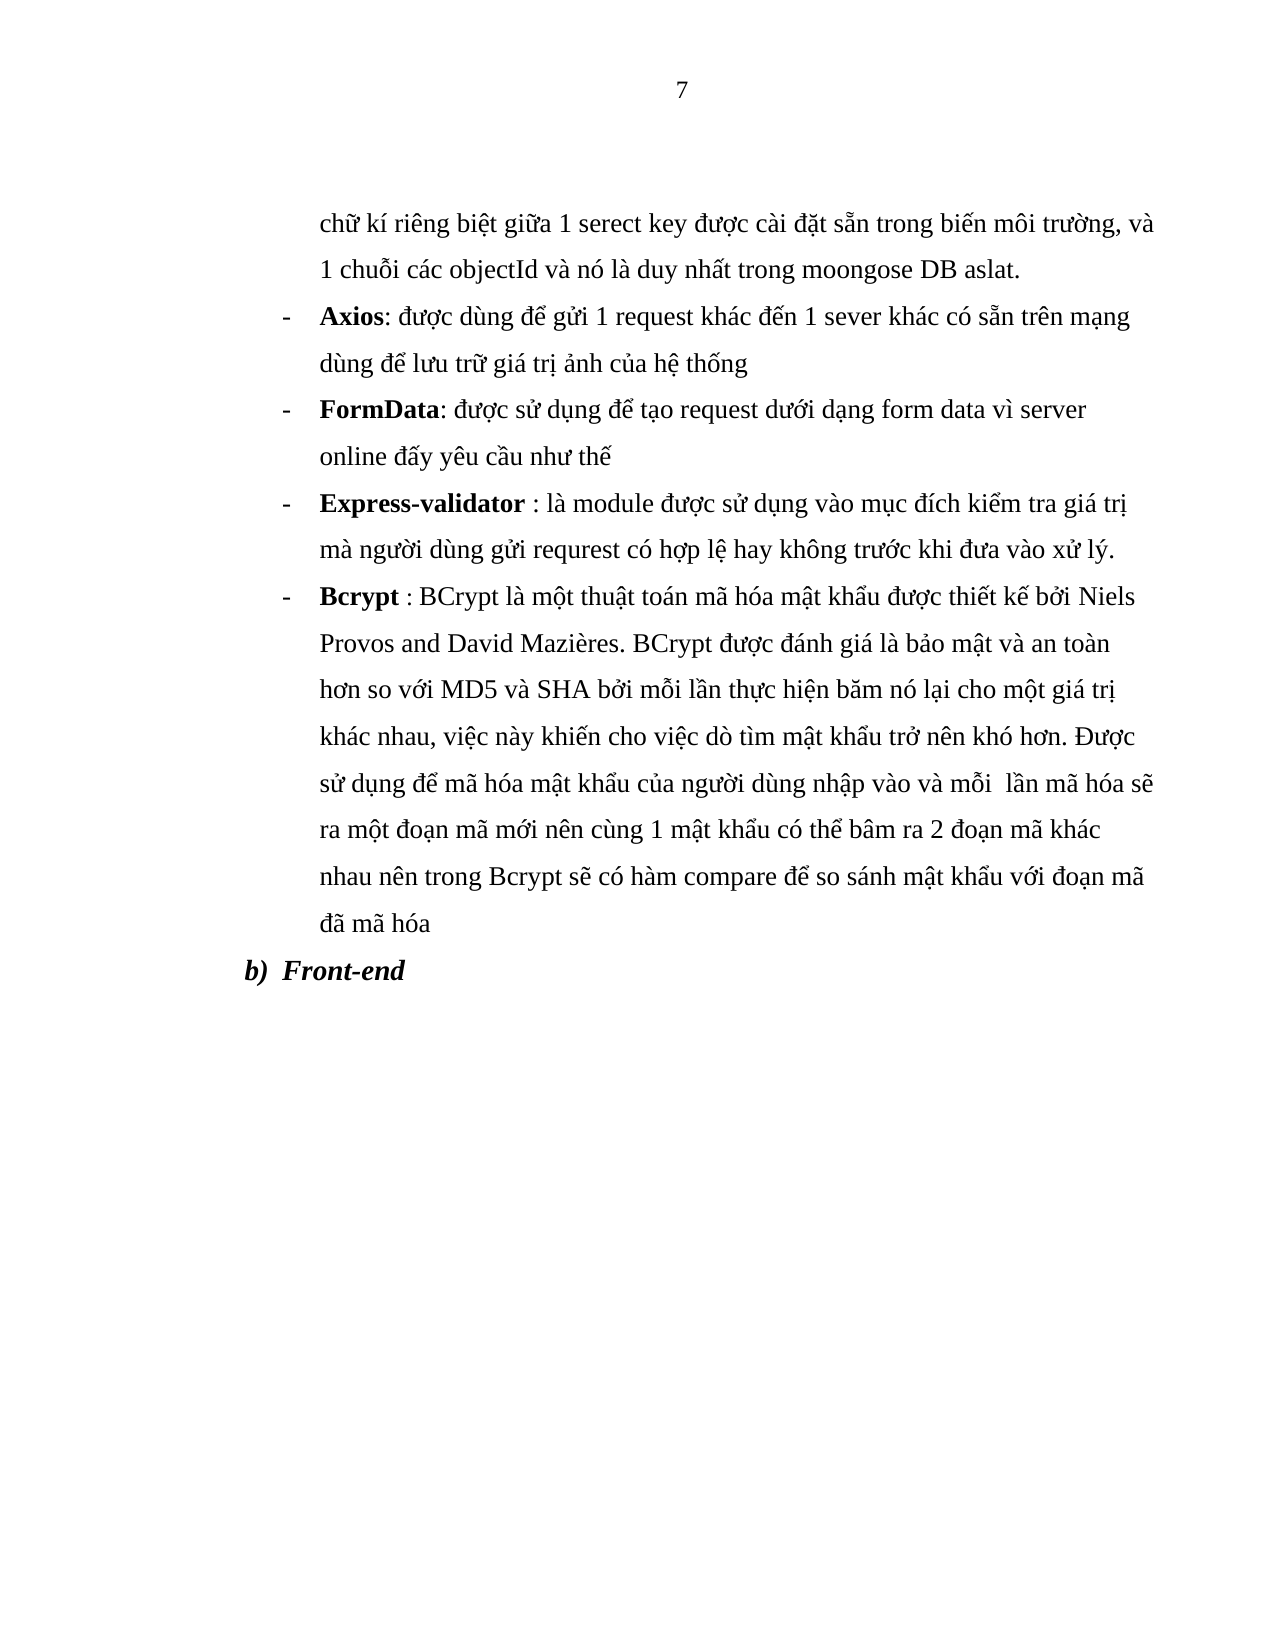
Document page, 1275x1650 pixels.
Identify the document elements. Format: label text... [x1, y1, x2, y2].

list Axios: được dùng để gửi 1 request khác đến 1 sever khác có sẵn trên mạng dùng để lưu trữ giá trị ảnh của hệ thống [282, 300, 1157, 378]
list Bcrypt : BCrypt là một thuật toán mã hóa mật khẩu được thiết kế bởi Niels Provos and David Mazières. BCrypt được đánh giá là bảo mật và an toàn hơn so với MD5 và SHA bởi mỗi lần thực hiện băm nó lại cho một giá trị khác nhau, việc này khiến cho việc dò tìm mật khẩu trở nên khó hơn. Được sử dụng để mã hóa mật khẩu của người dùng nhập vào và mỗi lần mã hóa sẽ ra một đoạn mã mới nên cùng 1 mật khẩu có thể bâm ra 2 đoạn mã khác nhau nên trong Bcrypt sẽ có hàm compare để so sánh mật khẩu với đoạn mã đã mã hóa [282, 580, 1157, 938]
list Front-end [244, 953, 1157, 987]
list Express-validator : là module được sử dụng vào mục đích kiểm tra giá trị mà người dùng gửi requrest có hợp lệ hay không trước khi đưa vào xử lý. [282, 487, 1157, 564]
list FormData: được sử dụng để tạo request dưới dạng form data vì server online đấy yêu cầu như thế [282, 393, 1157, 471]
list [282, 207, 1157, 284]
